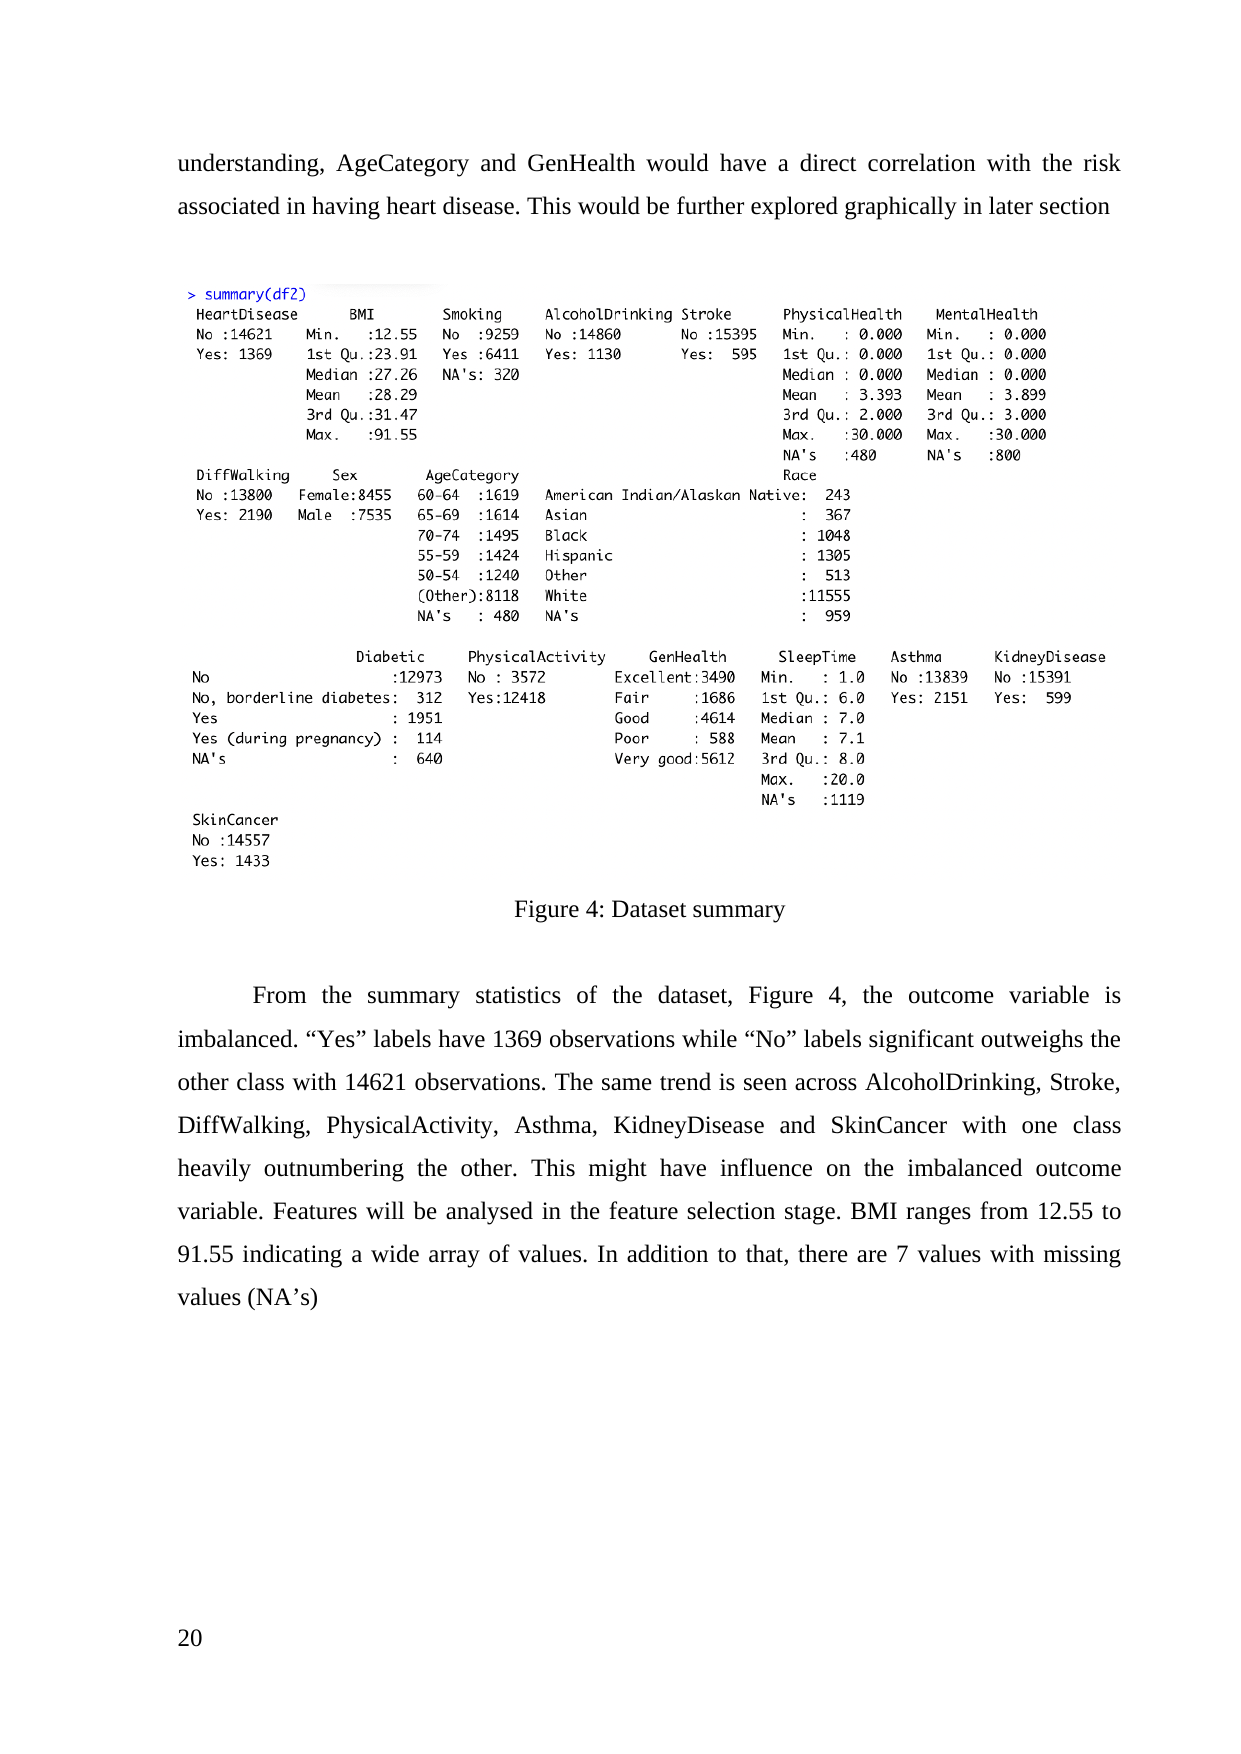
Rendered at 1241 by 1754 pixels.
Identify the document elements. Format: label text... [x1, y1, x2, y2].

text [177, 148, 1122, 219]
text From the summary statistics of the dataset, Figure 4, the outcome variable is imbalanced. “Yes” labels have 1369 observations while “No” labels significant outweighs the other class with 14621 observations. The same trend is seen across AlcoholDrinking, Stroke, DiffWalking, PhysicalActivity, Asthma, KidneyDisease and SkinCancer with one class heavily outnumbering the other. This might have influence on the imbalanced outcome variable. Features will be analysed in the feature selection stage. BMI ranges from 12.55 to 91.55 indicating a wide array of values. In addition to that, there are 7 values with missing values (NA’s) [177, 981, 1122, 1311]
picture [177, 277, 1123, 880]
